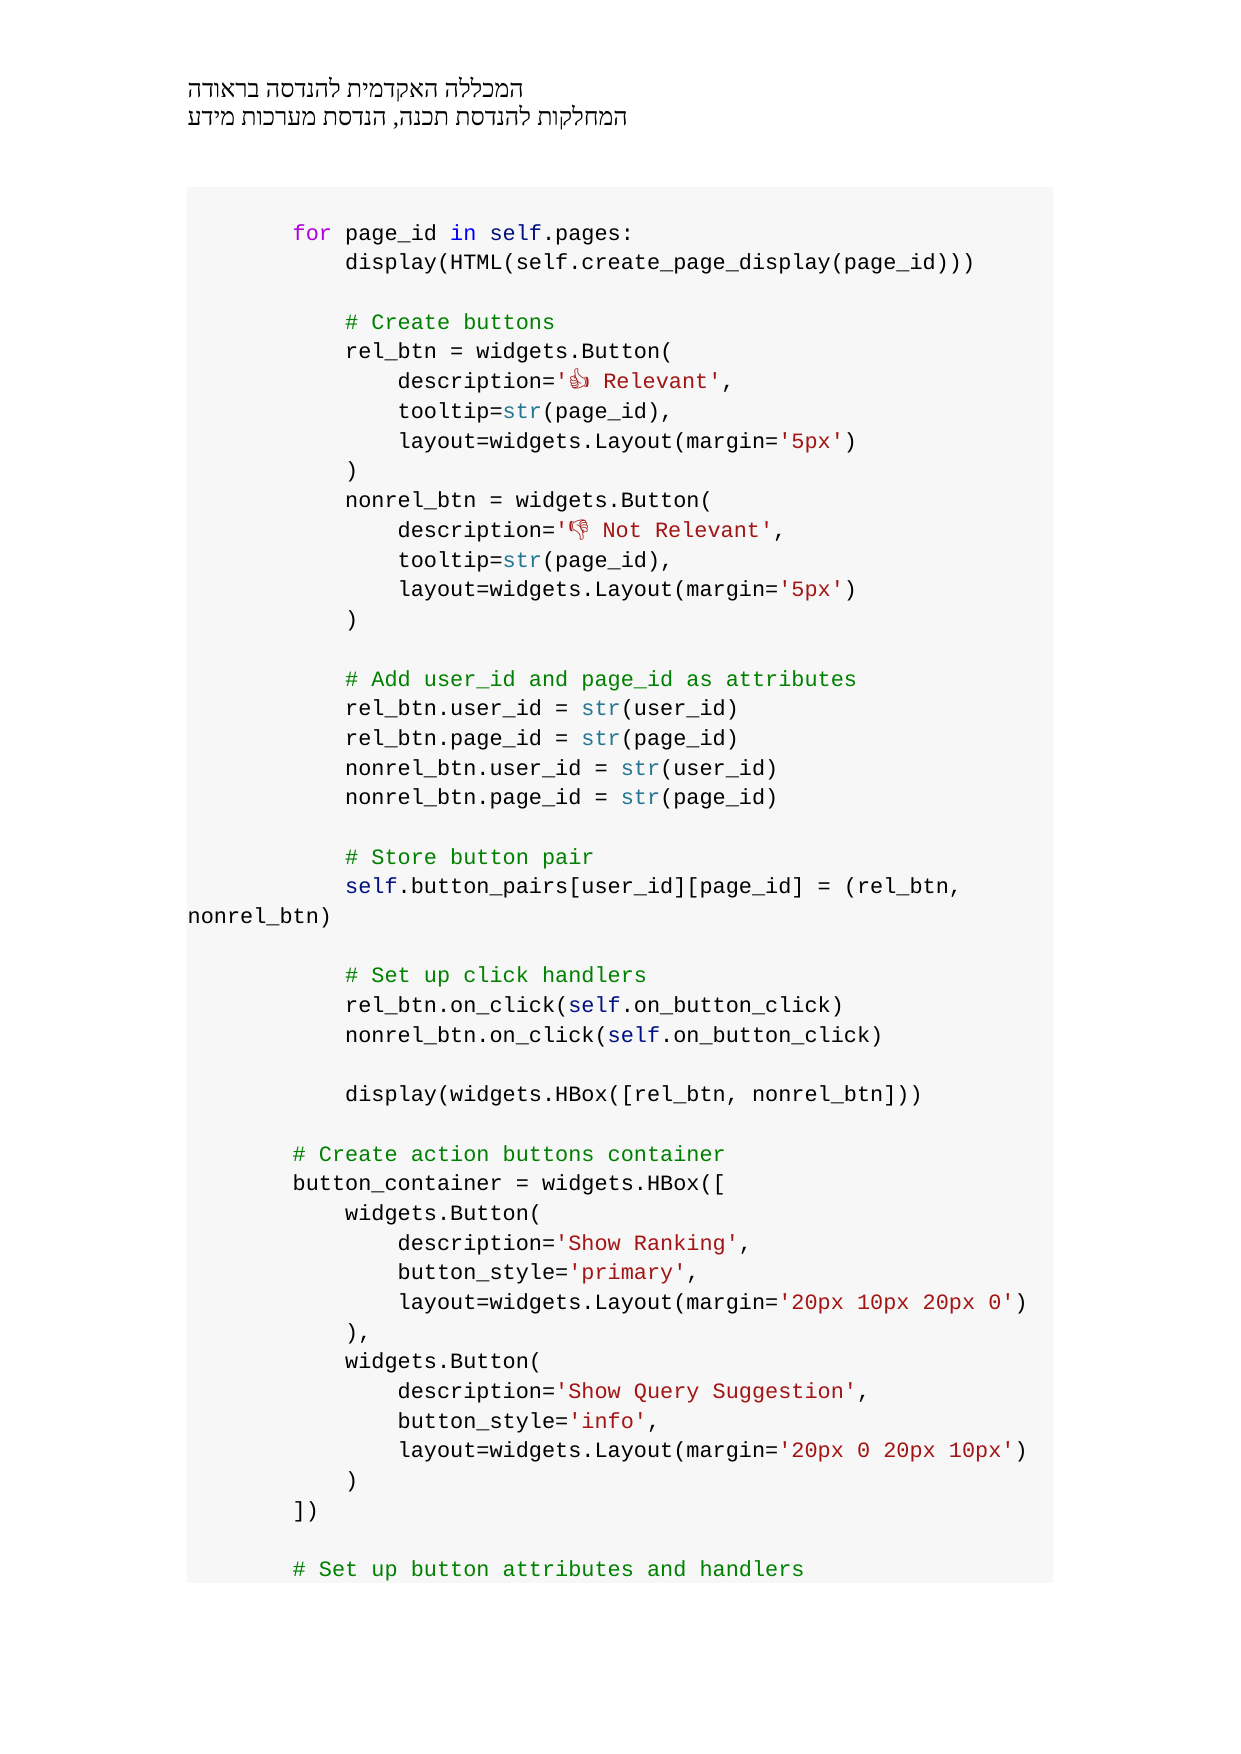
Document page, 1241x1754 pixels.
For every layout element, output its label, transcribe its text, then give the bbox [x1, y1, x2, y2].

text display(widgets.HBox([rel_btn, nonrel_btn])) [187, 1078, 1053, 1108]
text description='👍 Relevant', [187, 365, 1053, 395]
text layout=widgets.Layout(margin='5px') [187, 425, 1053, 455]
text nonrel_btn.on_click(self.on_button_click) [187, 1019, 1053, 1049]
text description='Show Query Suggestion', [187, 1375, 1053, 1405]
text button_style='info', [187, 1405, 1053, 1435]
text # Set up click handlers [187, 960, 1053, 989]
text ]) [187, 1494, 1053, 1524]
text ) [187, 455, 1053, 484]
text # Create action buttons container [187, 1138, 1053, 1167]
text widgets.Button( [187, 1197, 1053, 1227]
text description='Show Ranking', [187, 1227, 1053, 1257]
text rel_btn.user_id = str(user_id) [187, 692, 1053, 722]
text description='👎 Not Relevant', [187, 514, 1053, 544]
text layout=widgets.Layout(margin='5px') [187, 574, 1053, 603]
text layout=widgets.Layout(margin='20px 0 20px 10px') [187, 1435, 1053, 1464]
text ) [187, 603, 1053, 633]
text for page_id in self.pages: [187, 217, 1053, 247]
text # Set up button attributes and handlers [187, 1553, 1053, 1583]
text widgets.Button( [187, 1346, 1053, 1375]
text layout=widgets.Layout(margin='20px 10px 20px 0') [187, 1286, 1053, 1316]
text button_style='primary', [187, 1257, 1053, 1286]
text nonrel_btn.user_id = str(user_id) [187, 752, 1053, 782]
text self.button_pairs[user_id][page_id] = (rel_btn, nonrel_btn) [187, 871, 1053, 930]
text rel_btn.page_id = str(page_id) [187, 722, 1053, 752]
text nonrel_btn.page_id = str(page_id) [187, 782, 1053, 811]
text tooltip=str(page_id), [187, 395, 1053, 425]
text ) [187, 1464, 1053, 1494]
text # Store button pair [187, 841, 1053, 871]
text display(HTML(self.create_page_display(page_id))) [187, 247, 1053, 276]
text tooltip=str(page_id), [187, 544, 1053, 574]
text # Add user_id and page_id as attributes [187, 663, 1053, 692]
text nonrel_btn = widgets.Button( [187, 484, 1053, 514]
text button_container = widgets.HBox([ [187, 1167, 1053, 1197]
text ), [187, 1316, 1053, 1346]
text rel_btn.on_click(self.on_button_click) [187, 989, 1053, 1019]
text # Create buttons [187, 306, 1053, 336]
text rel_btn = widgets.Button( [187, 336, 1053, 365]
